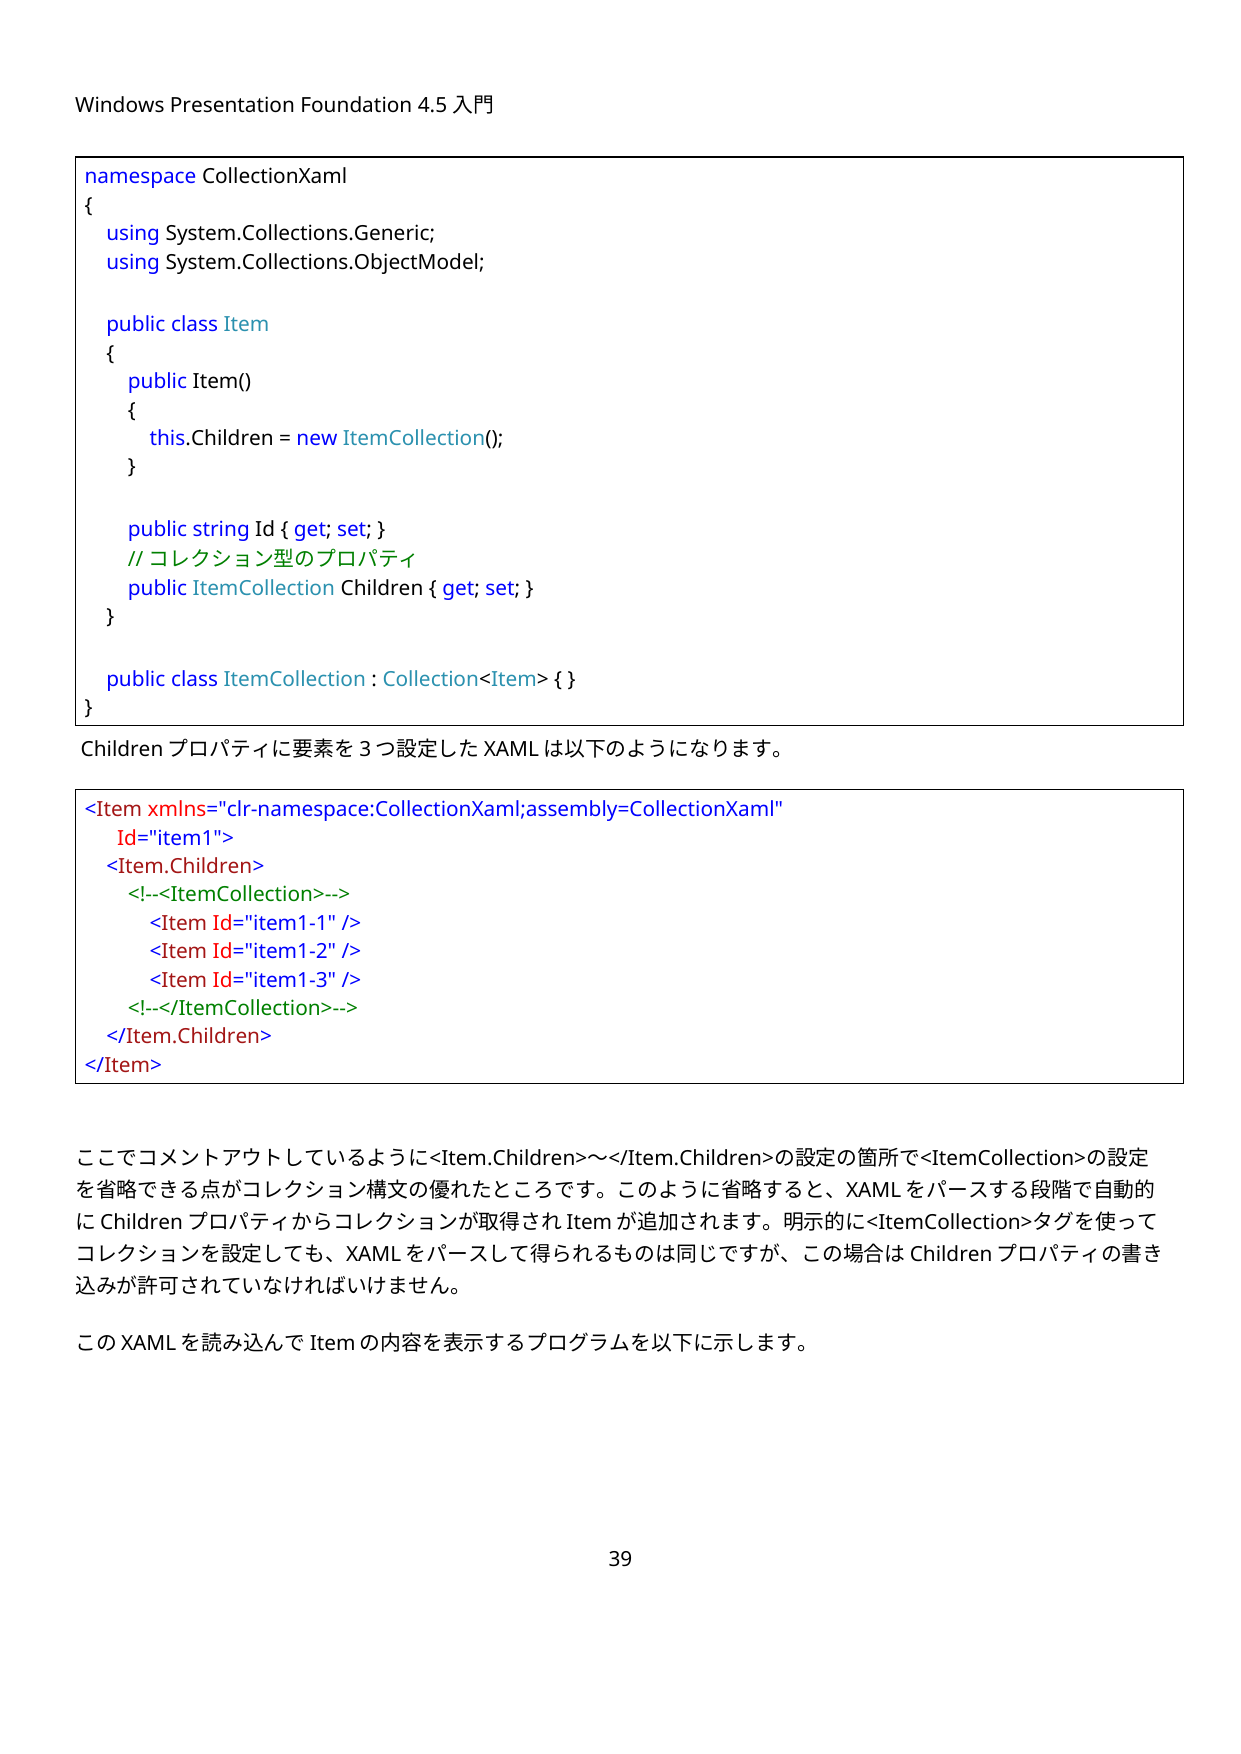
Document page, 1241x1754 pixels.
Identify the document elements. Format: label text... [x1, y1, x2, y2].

text public string Id { get; set; } [84, 514, 1174, 542]
text <Item Id="item1-1" /> [84, 908, 1174, 936]
text <Item Id="item1-2" /> [84, 936, 1174, 965]
text <!--</ItemCollection>--> [84, 993, 1174, 1022]
text { [84, 395, 1174, 423]
text Id="item1"> [84, 823, 1174, 851]
text { [84, 190, 1174, 218]
text { [84, 338, 1174, 366]
text <Item xmlns="clr-namespace:CollectionXaml;assembly=CollectionXaml" [76, 792, 1183, 823]
text // コレクション型のプロパティ [84, 542, 1174, 573]
text <Item.Children> [84, 851, 1174, 879]
text using System.Collections.Generic; [84, 218, 1174, 247]
text } [84, 601, 1174, 630]
text このXAMLを読み込んでItemの内容を表示するプログラムを以下に示します。 [75, 1326, 1165, 1357]
text <Item Id="item1-3" /> [84, 965, 1174, 993]
text <!--<ItemCollection>--> [84, 879, 1174, 908]
text public class Item [84, 309, 1174, 338]
text ここでコメントアウトしているように<Item.Children>～</Item.Children>の設定の箇所で<ItemCollection>の設定を省略できる点がコレクション構文の優れたところです。このように省略すると、XAMLをパースする段階で自動的にChildrenプロパティからコレクションが取得されItemが追加されます。明示的に<ItemCollection>タグを使ってコレクションを設定しても、XAMLをパースして得られるものは同じですが、この場合はChildrenプロパティの書き込みが許可されていなければいけません。 [75, 1084, 1165, 1301]
text namespace CollectionXaml [76, 159, 1183, 190]
text public ItemCollection Children { get; set; } [84, 573, 1174, 601]
text Childrenプロパティに要素を3つ設定したXAMLは以下のようになります。 [75, 726, 1165, 764]
text public class ItemCollection : Collection<Item> { } [84, 664, 1174, 692]
text </Item.Children> [84, 1022, 1174, 1050]
text } [84, 452, 1174, 480]
text </Item> [76, 1050, 1183, 1081]
text this.Children = new ItemCollection(); [84, 423, 1174, 452]
text } [76, 692, 1183, 723]
text using System.Collections.ObjectModel; [84, 247, 1174, 275]
text public Item() [84, 366, 1174, 395]
